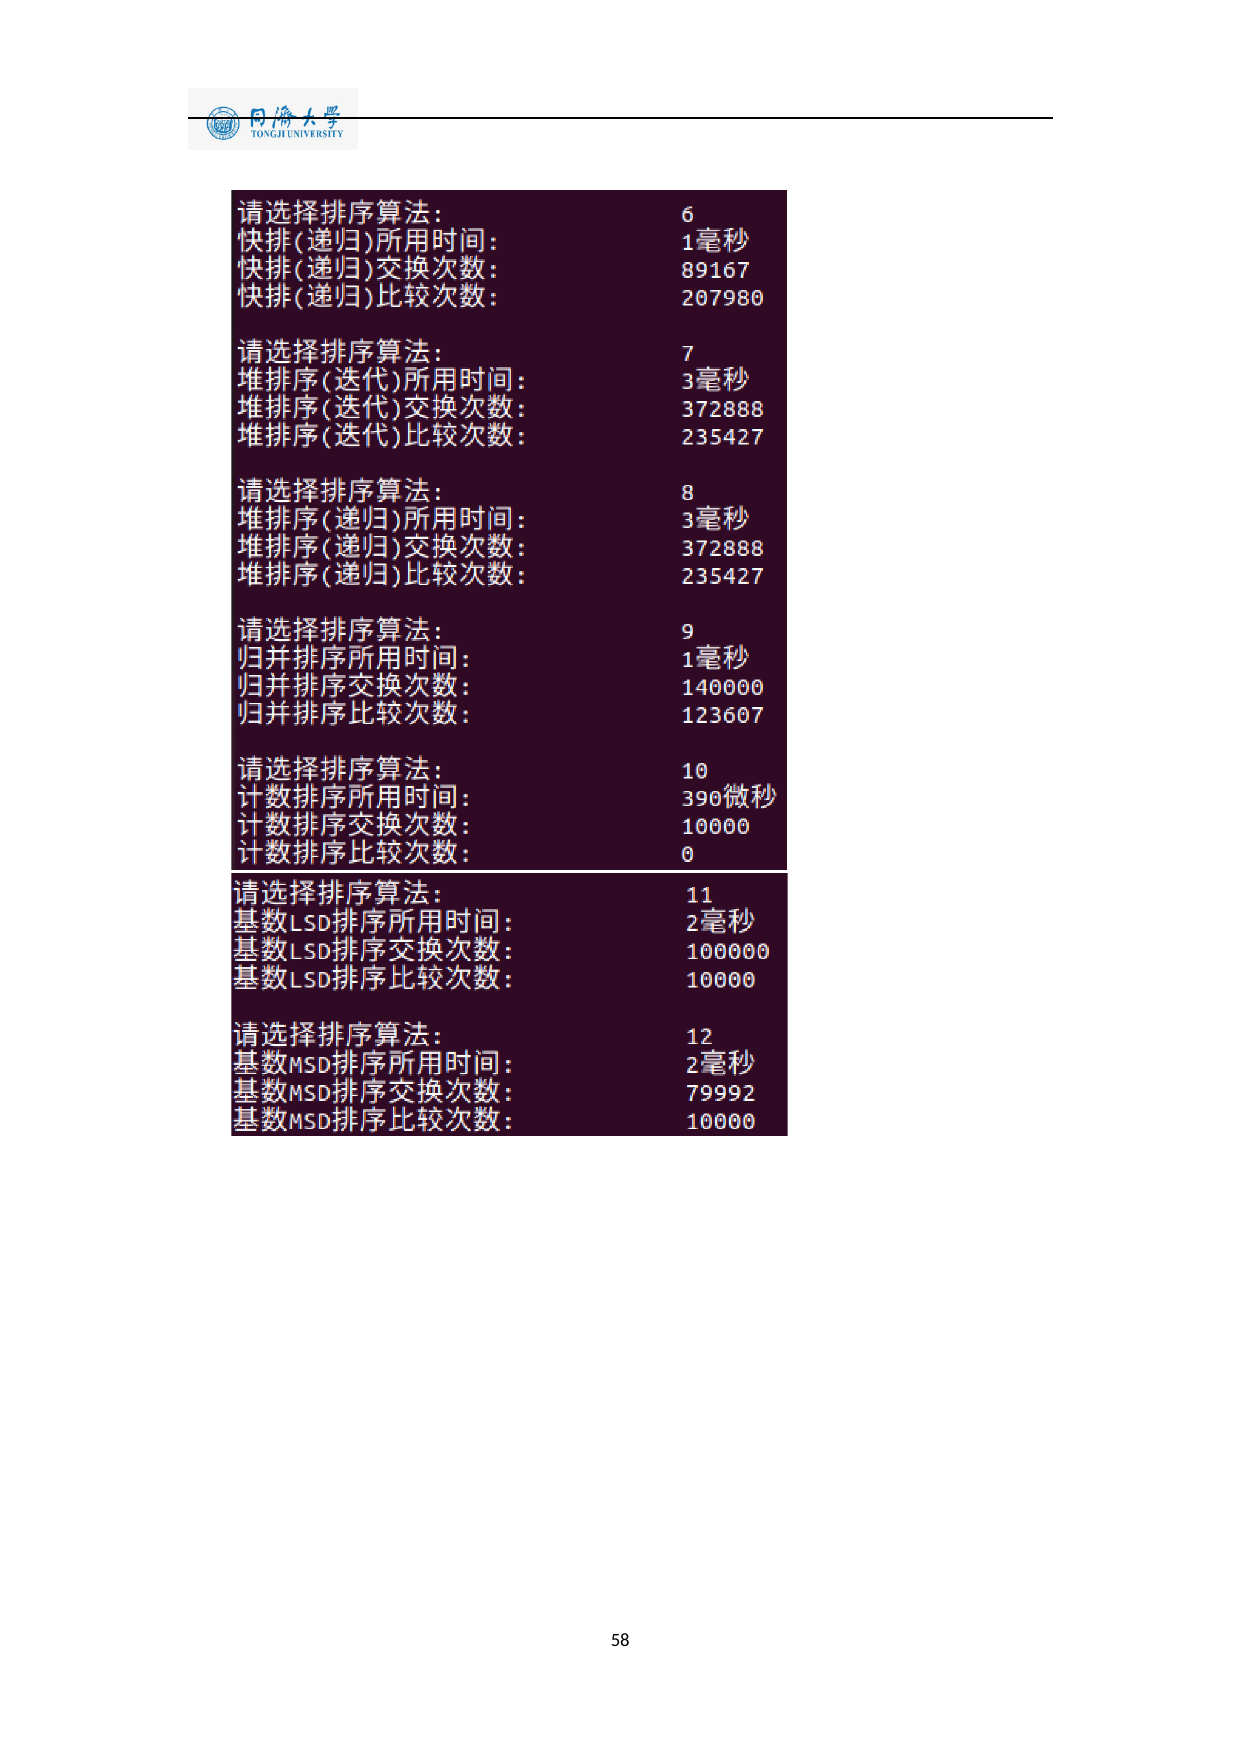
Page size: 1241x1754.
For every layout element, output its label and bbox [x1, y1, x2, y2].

picture [231, 190, 787, 870]
picture [187, 88, 359, 150]
picture [231, 873, 788, 1136]
